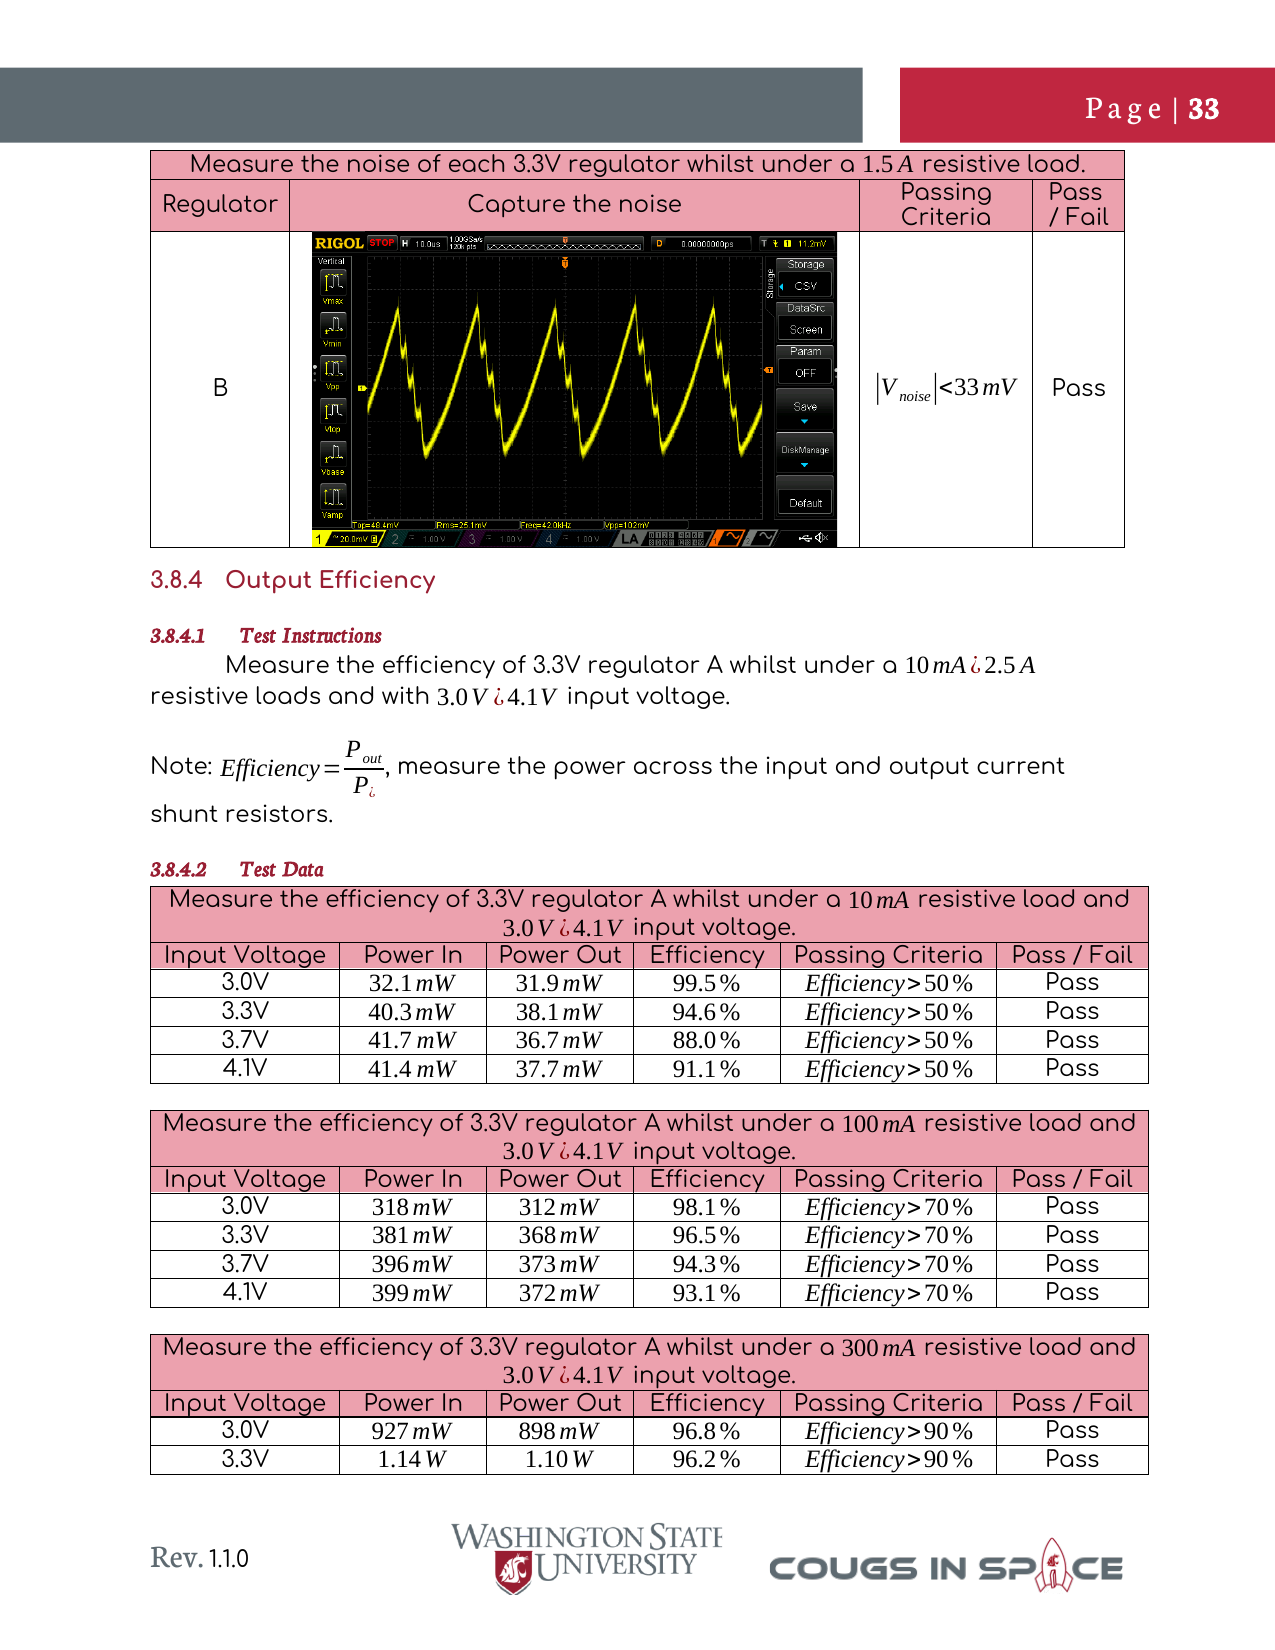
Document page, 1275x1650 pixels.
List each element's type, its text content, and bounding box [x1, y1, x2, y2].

table_cell [487, 1222, 633, 1250]
subtitle Output Efficiency [150, 569, 1125, 594]
table_cell 3.3V [151, 1446, 339, 1474]
table_cell Input Voltage [151, 1391, 339, 1416]
table_cell Passing Criteria [860, 180, 1032, 231]
table_cell 3.3V [151, 1222, 339, 1250]
table_cell Pass [997, 1446, 1148, 1474]
table_cell Pass [997, 1027, 1148, 1054]
table_cell [340, 1279, 486, 1307]
table_cell [781, 998, 996, 1026]
table_cell 4.1V [151, 1055, 339, 1083]
table_cell Pass [997, 1055, 1148, 1083]
table_cell [781, 1222, 996, 1250]
table_cell [781, 1418, 996, 1445]
table_cell 3.0V [151, 1194, 339, 1221]
table_cell [487, 998, 633, 1026]
table_cell [487, 1055, 633, 1083]
table_cell [781, 1027, 996, 1054]
table_cell Passing Criteria [781, 1167, 996, 1192]
table_cell [781, 1251, 996, 1278]
table_cell Power Out [487, 943, 633, 968]
table_cell Power In [340, 1391, 486, 1416]
table_cell [634, 998, 780, 1026]
picture [769, 1537, 1123, 1594]
table_header Measure the noise of each 3.3V regulator whilst under a resistive load. [151, 151, 1124, 179]
picture [312, 231, 838, 547]
table_cell Pass [997, 1418, 1148, 1445]
table_cell Pass [1033, 232, 1124, 547]
table_cell Regulator [151, 180, 289, 231]
table_cell Pass [997, 1279, 1148, 1307]
table_cell [340, 1222, 486, 1250]
table_cell [340, 1418, 486, 1445]
table_cell [634, 1222, 780, 1250]
table_cell [634, 1279, 780, 1307]
table_cell [634, 1251, 780, 1278]
table_cell Pass / Fail [997, 943, 1148, 968]
table_cell [340, 1194, 486, 1221]
table_cell Power In [340, 1167, 486, 1192]
table_header Measure the efficiency of 3.3V regulator A whilst under a resistive load and input voltage. [151, 887, 1148, 942]
table_cell [781, 1279, 996, 1307]
table_cell [487, 1418, 633, 1445]
table_cell [838, 232, 859, 547]
table_cell Passing Criteria [781, 943, 996, 968]
table_cell Power Out [487, 1167, 633, 1192]
table_cell [290, 232, 312, 547]
table_cell [634, 1027, 780, 1054]
table_cell [487, 970, 633, 997]
text Note: , measure the power across the input and output current shunt resistors. [150, 736, 1125, 828]
table_cell [340, 970, 486, 997]
table_cell [634, 970, 780, 997]
table_cell Pass [997, 1222, 1148, 1250]
table_cell Pass [997, 1251, 1148, 1278]
table_cell Passing Criteria [781, 1391, 996, 1416]
table_cell 4.1V [151, 1279, 339, 1307]
table_cell [781, 1194, 996, 1221]
table_cell [781, 1055, 996, 1083]
table_cell [340, 1251, 486, 1278]
table_cell [340, 1027, 486, 1054]
table_cell [634, 1194, 780, 1221]
table_header Measure the efficiency of 3.3V regulator A whilst under a resistive load and input voltage. [151, 1111, 1148, 1166]
table_cell Efficiency [634, 943, 780, 968]
table_cell [487, 1446, 633, 1474]
table_cell Efficiency [634, 1391, 780, 1416]
table_cell [634, 1055, 780, 1083]
table_cell [860, 232, 1032, 547]
table_cell [634, 1418, 780, 1445]
table_cell Pass [997, 1194, 1148, 1221]
table_cell Pass / Fail [997, 1391, 1148, 1416]
table_cell [340, 998, 486, 1026]
table_cell Input Voltage [151, 943, 339, 968]
table_cell [340, 1446, 486, 1474]
table_cell 3.7V [151, 1251, 339, 1278]
text Measure the efficiency of 3.3V regulator A whilst under a resistive loads and with input voltage. [150, 652, 1125, 711]
table_cell Efficiency [634, 1167, 780, 1192]
subtitle Test Data [150, 852, 1125, 881]
table_cell 3.7V [151, 1027, 339, 1054]
table_cell Capture the noise [290, 180, 859, 231]
table_cell [487, 1194, 633, 1221]
table_cell Power Out [487, 1391, 633, 1416]
table_cell 3.0V [151, 970, 339, 997]
table_cell Pass / Fail [1033, 180, 1124, 231]
table_cell [634, 1446, 780, 1474]
table_cell B [151, 232, 289, 547]
table_cell Input Voltage [151, 1167, 339, 1192]
table_cell [781, 1446, 996, 1474]
table_cell Pass [997, 970, 1148, 997]
table_cell Power In [340, 943, 486, 968]
table_cell 3.0V [151, 1418, 339, 1445]
table_cell [487, 1027, 633, 1054]
table_cell Pass / Fail [997, 1167, 1148, 1192]
table_cell [487, 1251, 633, 1278]
table_cell 3.3V [151, 998, 339, 1026]
table_cell Pass [997, 998, 1148, 1026]
picture [450, 1522, 723, 1595]
table_cell [340, 1055, 486, 1083]
table_cell [781, 970, 996, 997]
subtitle Test Instructions [150, 619, 1125, 648]
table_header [151, 1335, 1148, 1390]
table_cell [487, 1279, 633, 1307]
